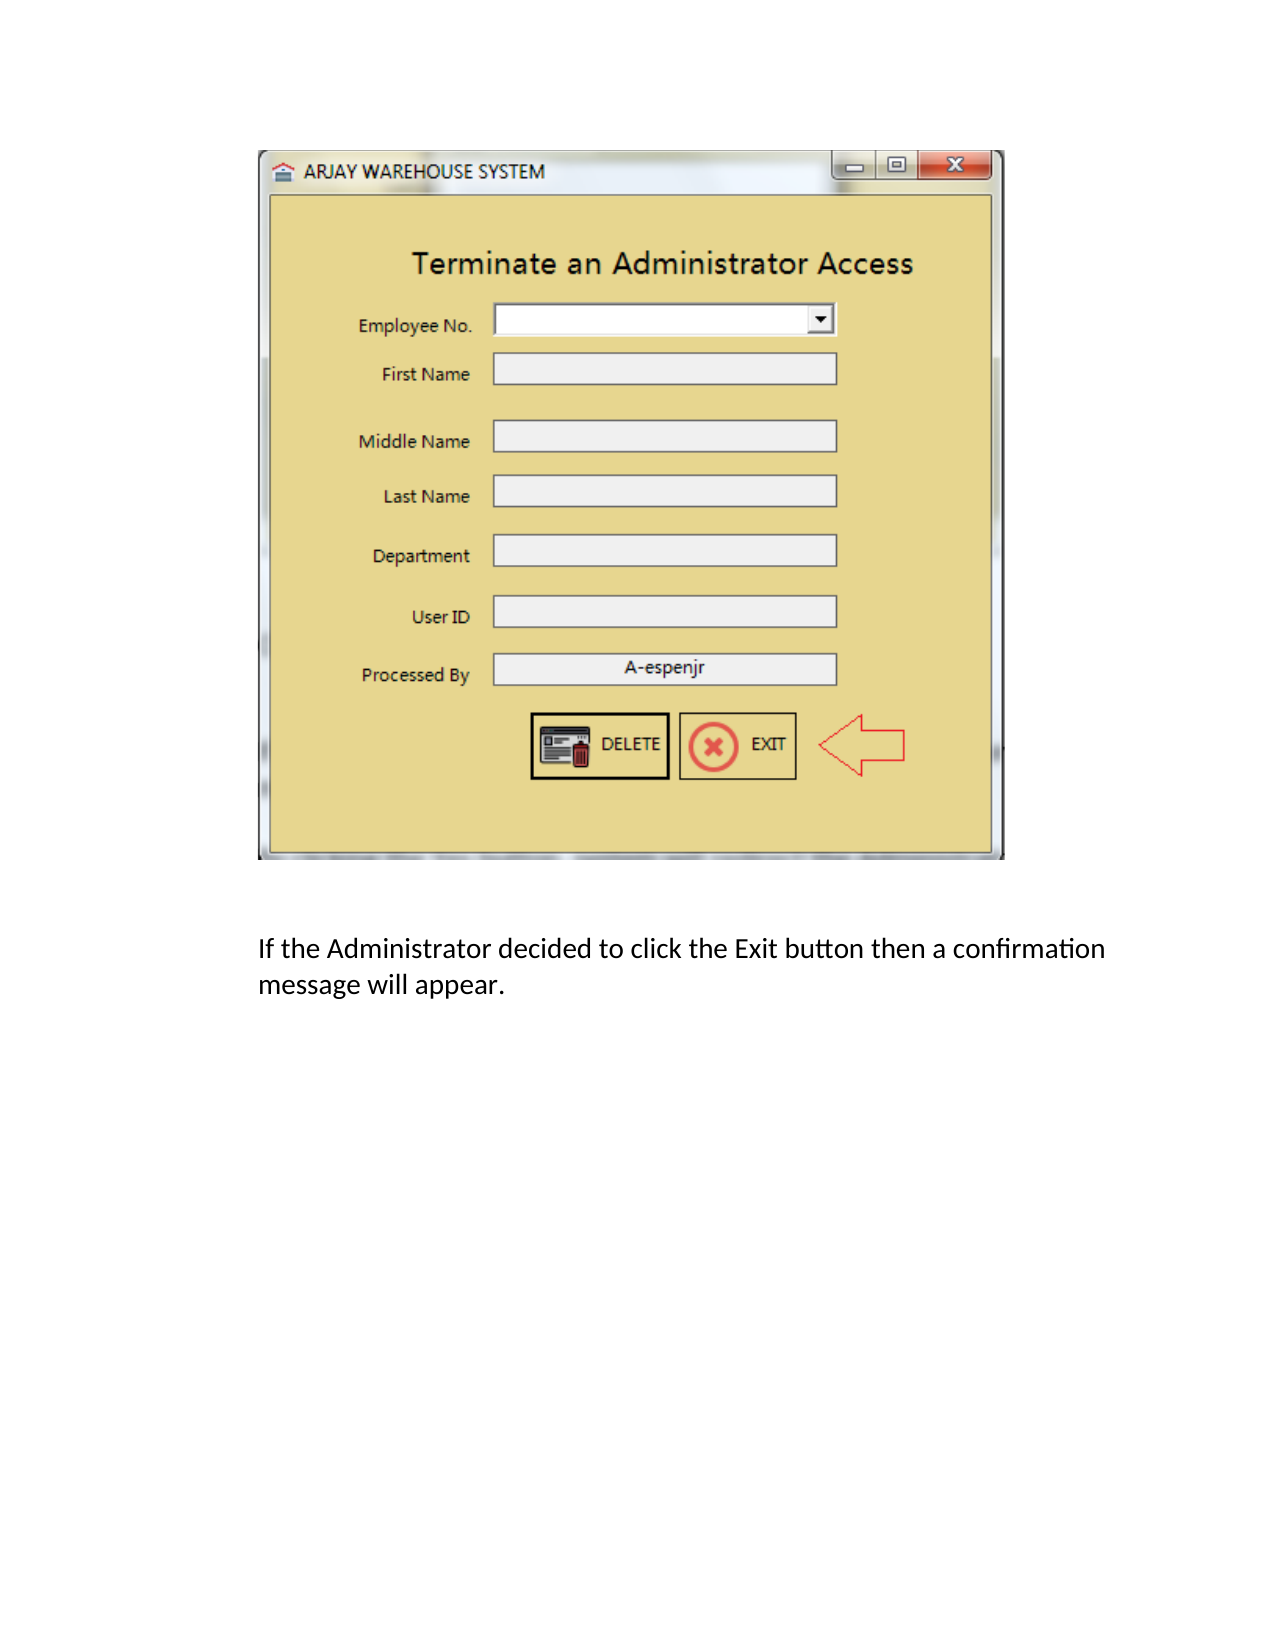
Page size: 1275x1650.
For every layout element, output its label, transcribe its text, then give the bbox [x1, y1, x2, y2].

picture [257, 150, 1005, 860]
text If the Administrator decided to click the Exit button then a confirmation message will appear. [258, 931, 1125, 1002]
